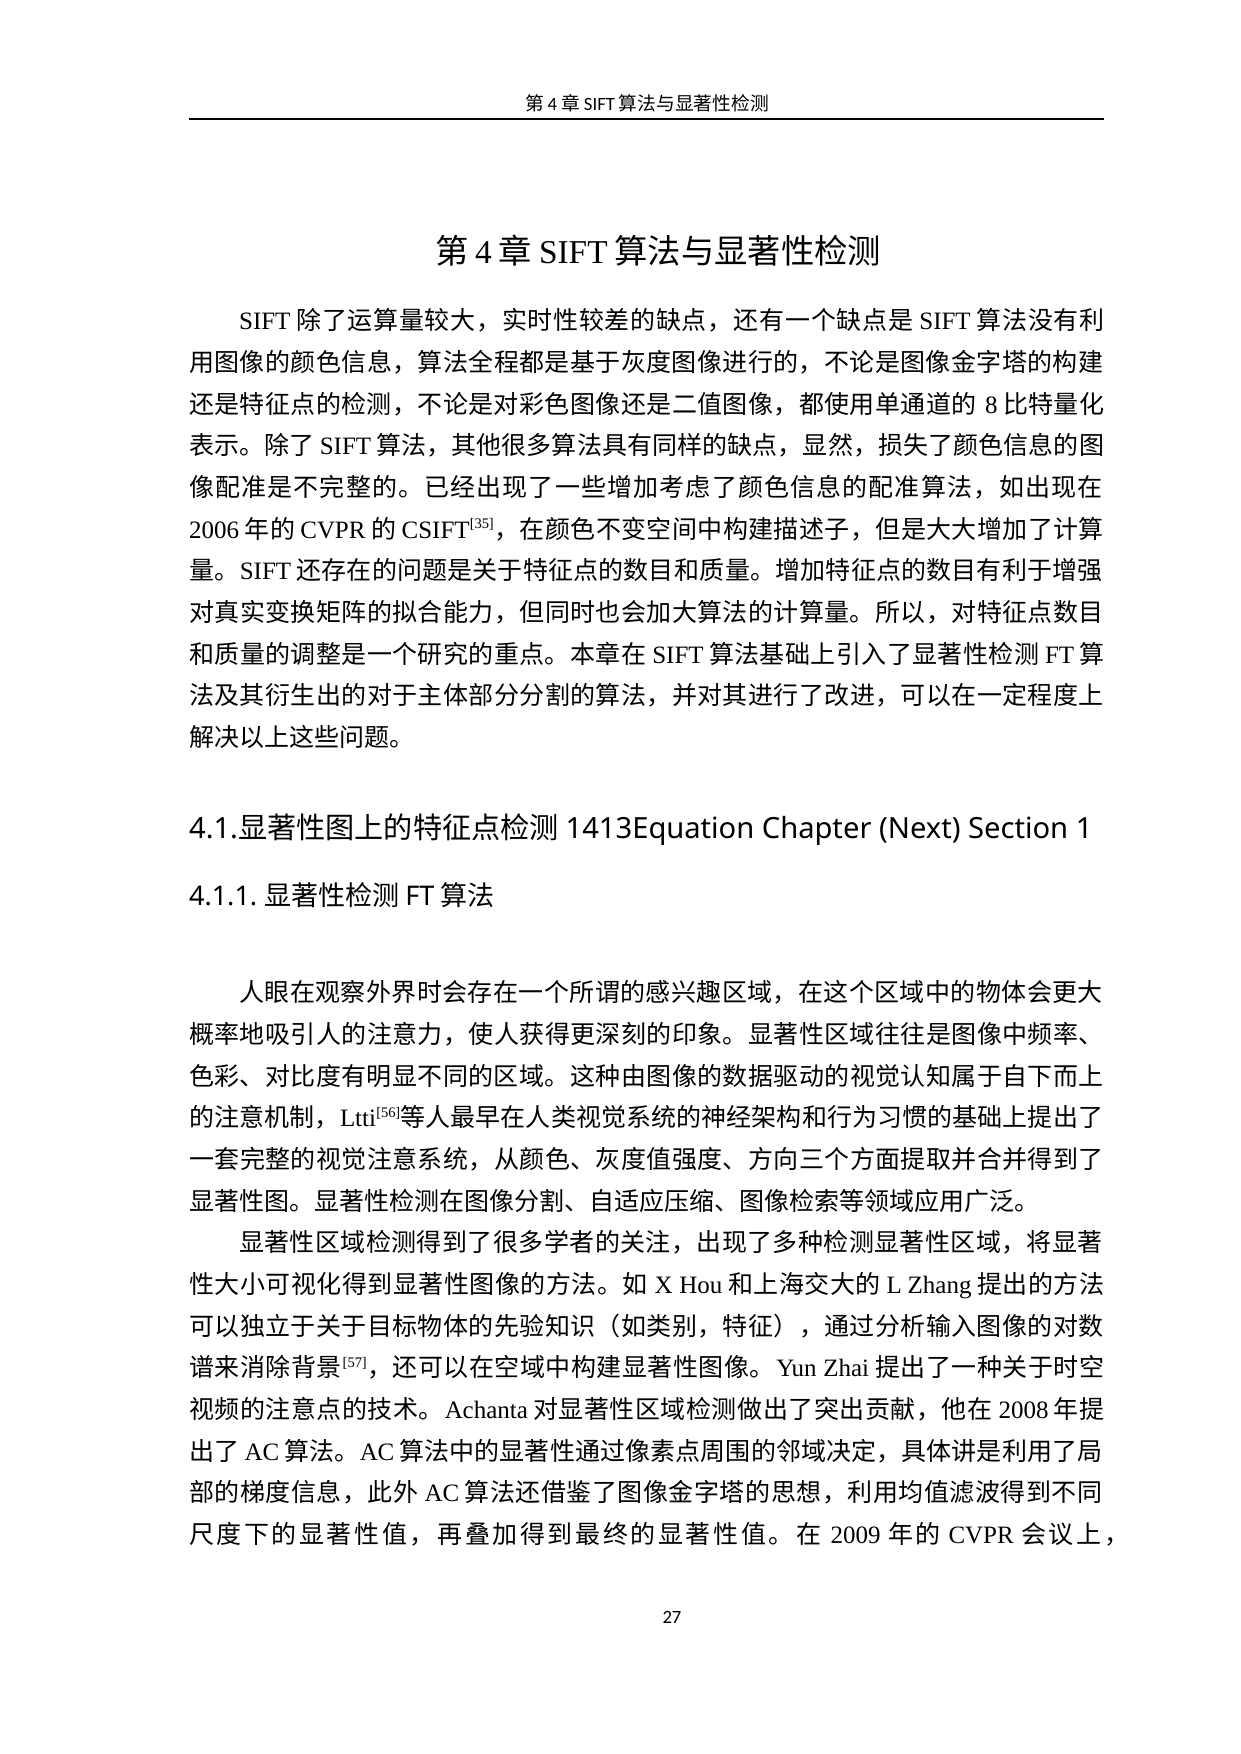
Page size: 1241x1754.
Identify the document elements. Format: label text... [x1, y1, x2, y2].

subtitle 4.1.显著性图上的特征点检测 [189, 805, 1104, 846]
subtitle 第4章 SIFT算法与显著性检测 [189, 230, 1104, 271]
subtitle 4.1.1. 显著性检测FT算法 [189, 873, 1104, 913]
text SIFT除了运算量较大，实时性较差的缺点，还有一个缺点是SIFT算法没有利用图像的颜色信息，算法全程都是基于灰度图像进行的，不论是图像金字塔的构建还是特征点的检测，不论是对彩色图像还是二值图像，都使用单通道的8比特量化表示。除了SIFT算法，其他很多算法具有同样的缺点，显然，损失了颜色信息的图像配准是不完整的。已经出现了一些增加考虑了颜色信息的配准算法，如出现在2006年的CVPR的CSIFT[35]，在颜色不变空间中构建描述子，但是大大增加了计算量。SIFT还存在的问题是关于特征点的数目和质量。增加特征点的数目有利于增强对真实变换矩阵的拟合能力，但同时也会加大算法的计算量。所以，对特征点数目和质量的调整是一个研究的重点。本章在SIFT算法基础上引入了显著性检测FT算法及其衍生出的对于主体部分分割的算法，并对其进行了改进，可以在一定程度上解决以上这些问题。 [189, 296, 1104, 755]
text 人眼在观察外界时会存在一个所谓的感兴趣区域，在这个区域中的物体会更大概率地吸引人的注意力，使人获得更深刻的印象。显著性区域往往是图像中频率、色彩、对比度有明显不同的区域。这种由图像的数据驱动的视觉认知属于自下而上的注意机制，Ltti[56]等人最早在人类视觉系统的神经架构和行为习惯的基础上提出了一套完整的视觉注意系统，从颜色、灰度值强度、方向三个方面提取并合并得到了显著性图。显著性检测在图像分割、自适应压缩、图像检索等领域应用广泛。 [189, 968, 1104, 1218]
